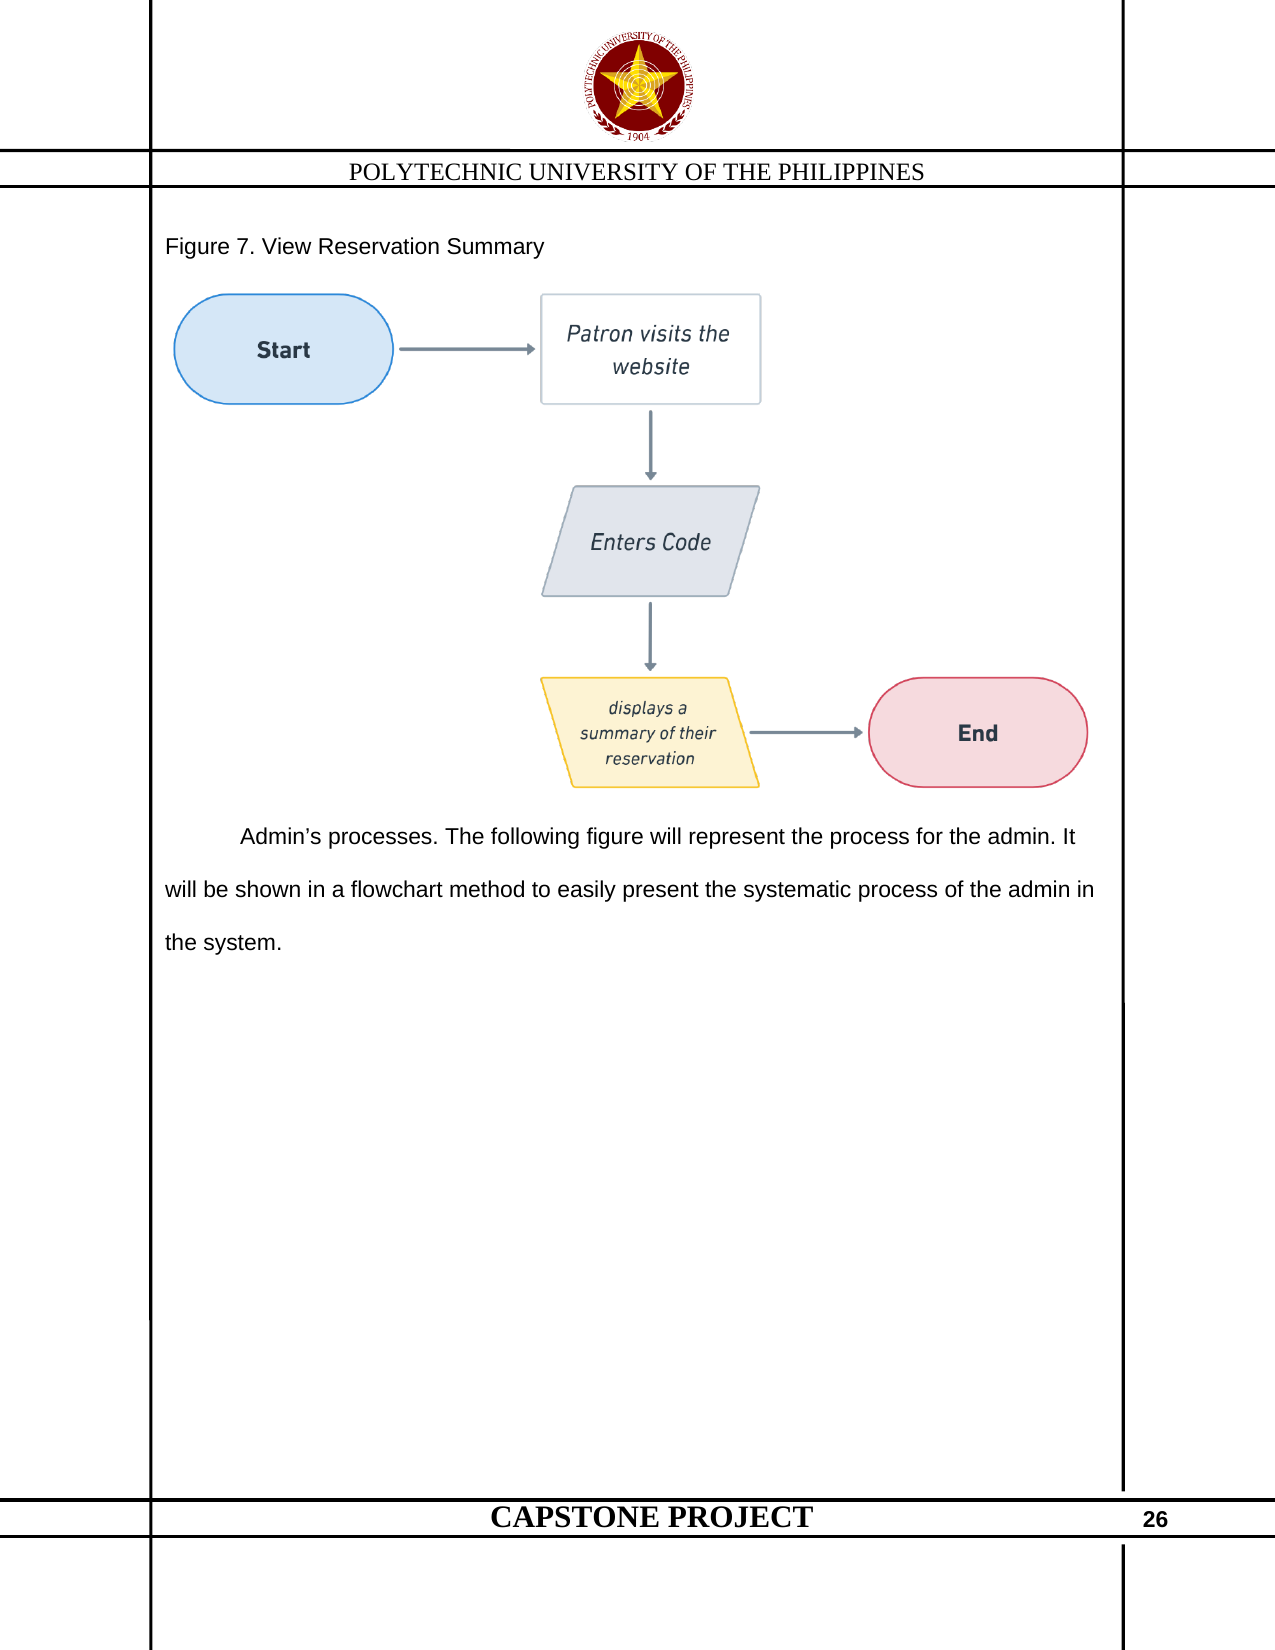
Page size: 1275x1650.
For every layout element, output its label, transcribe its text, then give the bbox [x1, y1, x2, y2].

text Admin’s processes. The following figure will represent the process for the admin. It will be shown in a flowchart method to easily present the systematic process of the admin in the system. [165, 823, 1110, 955]
picture [582, 31, 694, 142]
text Figure 7. View Reservation Summary [165, 233, 1110, 259]
picture [165, 285, 1111, 796]
